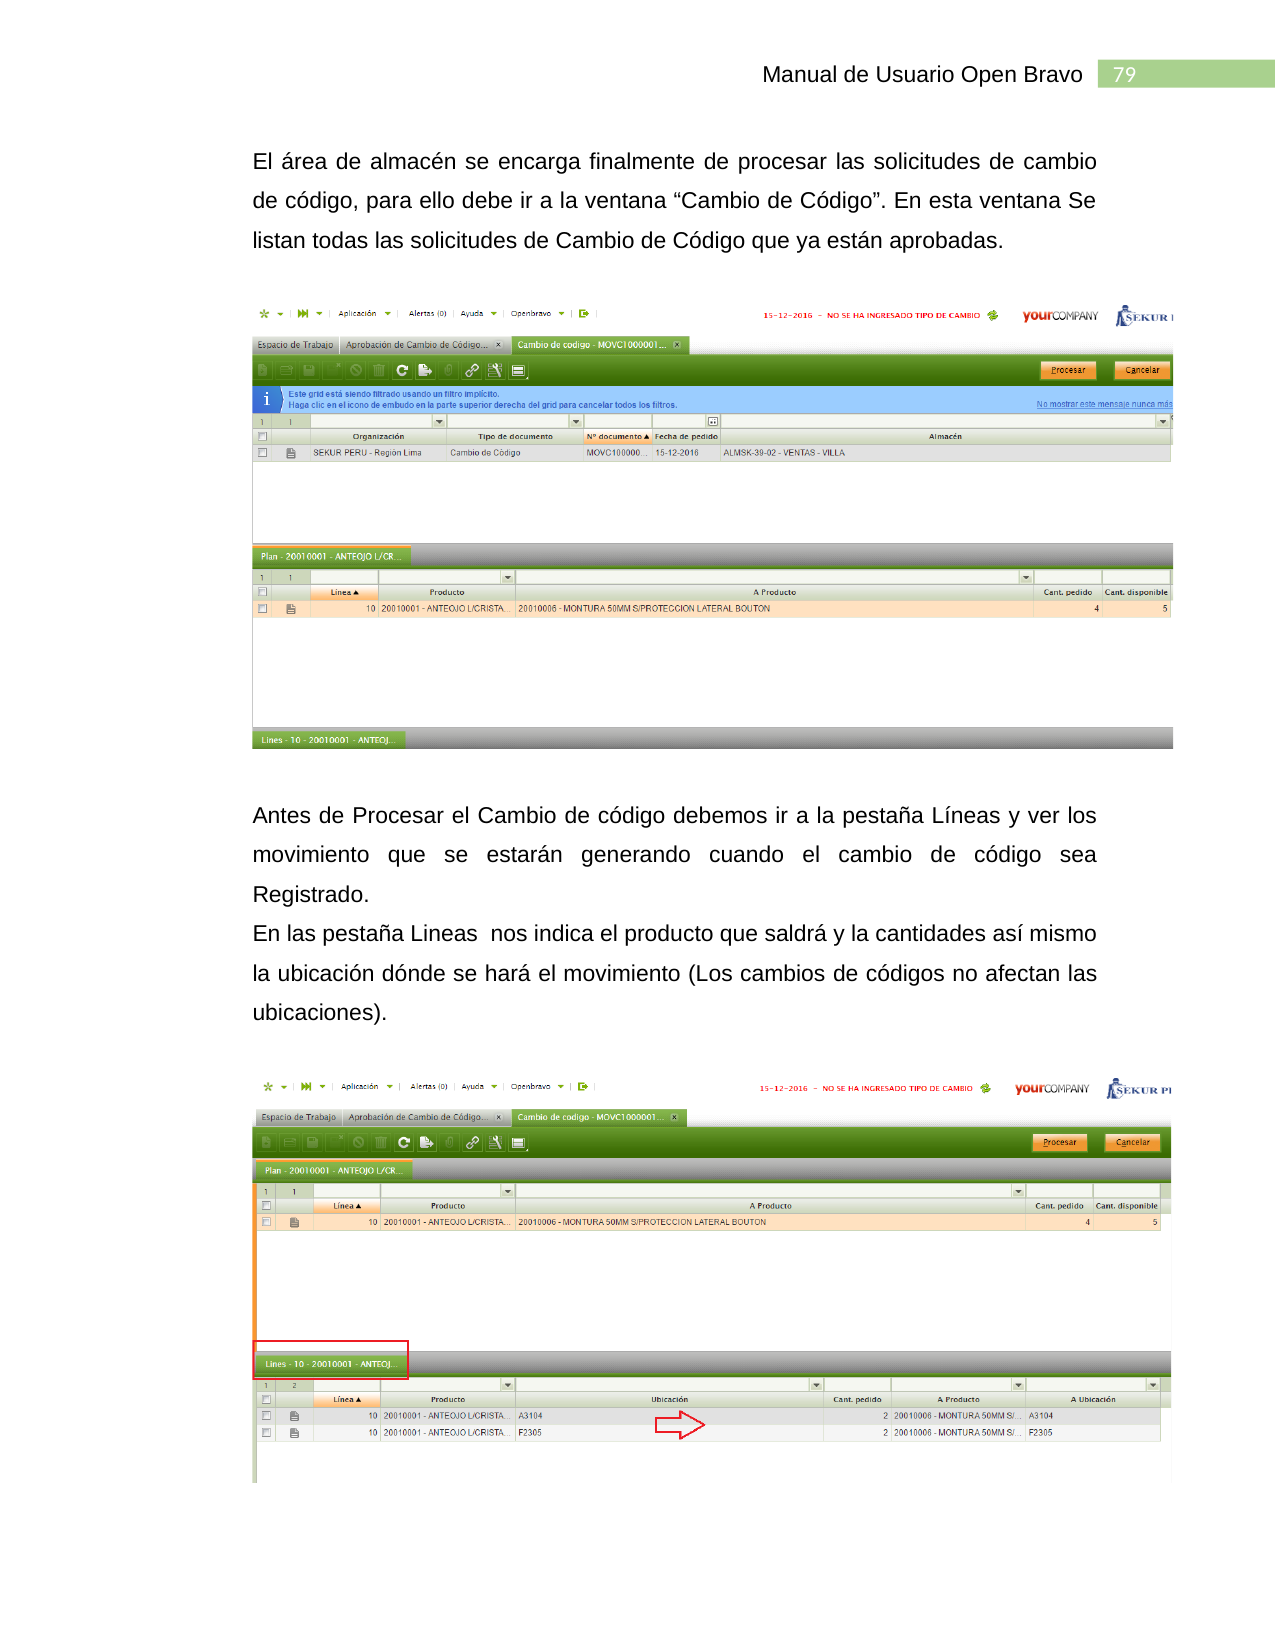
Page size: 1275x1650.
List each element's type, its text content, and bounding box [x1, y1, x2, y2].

text El área de almacén se encarga finalmente de procesar las solicitudes de cambio de código, para ello debe ir a la ventana “Cambio de Código”. En esta ventana Se listan todas las solicitudes de Cambio de Código que ya están aprobadas. [252, 148, 1098, 253]
picture [252, 1078, 1172, 1483]
text En las pestaña Lineas nos indica el producto que saldrá y la cantidades así mismo la ubicación dónde se hará el movimiento (Los cambios de códigos no afectan las ubicaciones). [252, 920, 1098, 1026]
text Antes de Procesar el Cambio de código debemos ir a la pestaña Líneas y ver los movimiento que se estarán generando cuando el cambio de código sea Registrado. [252, 802, 1098, 907]
picture [252, 305, 1174, 749]
